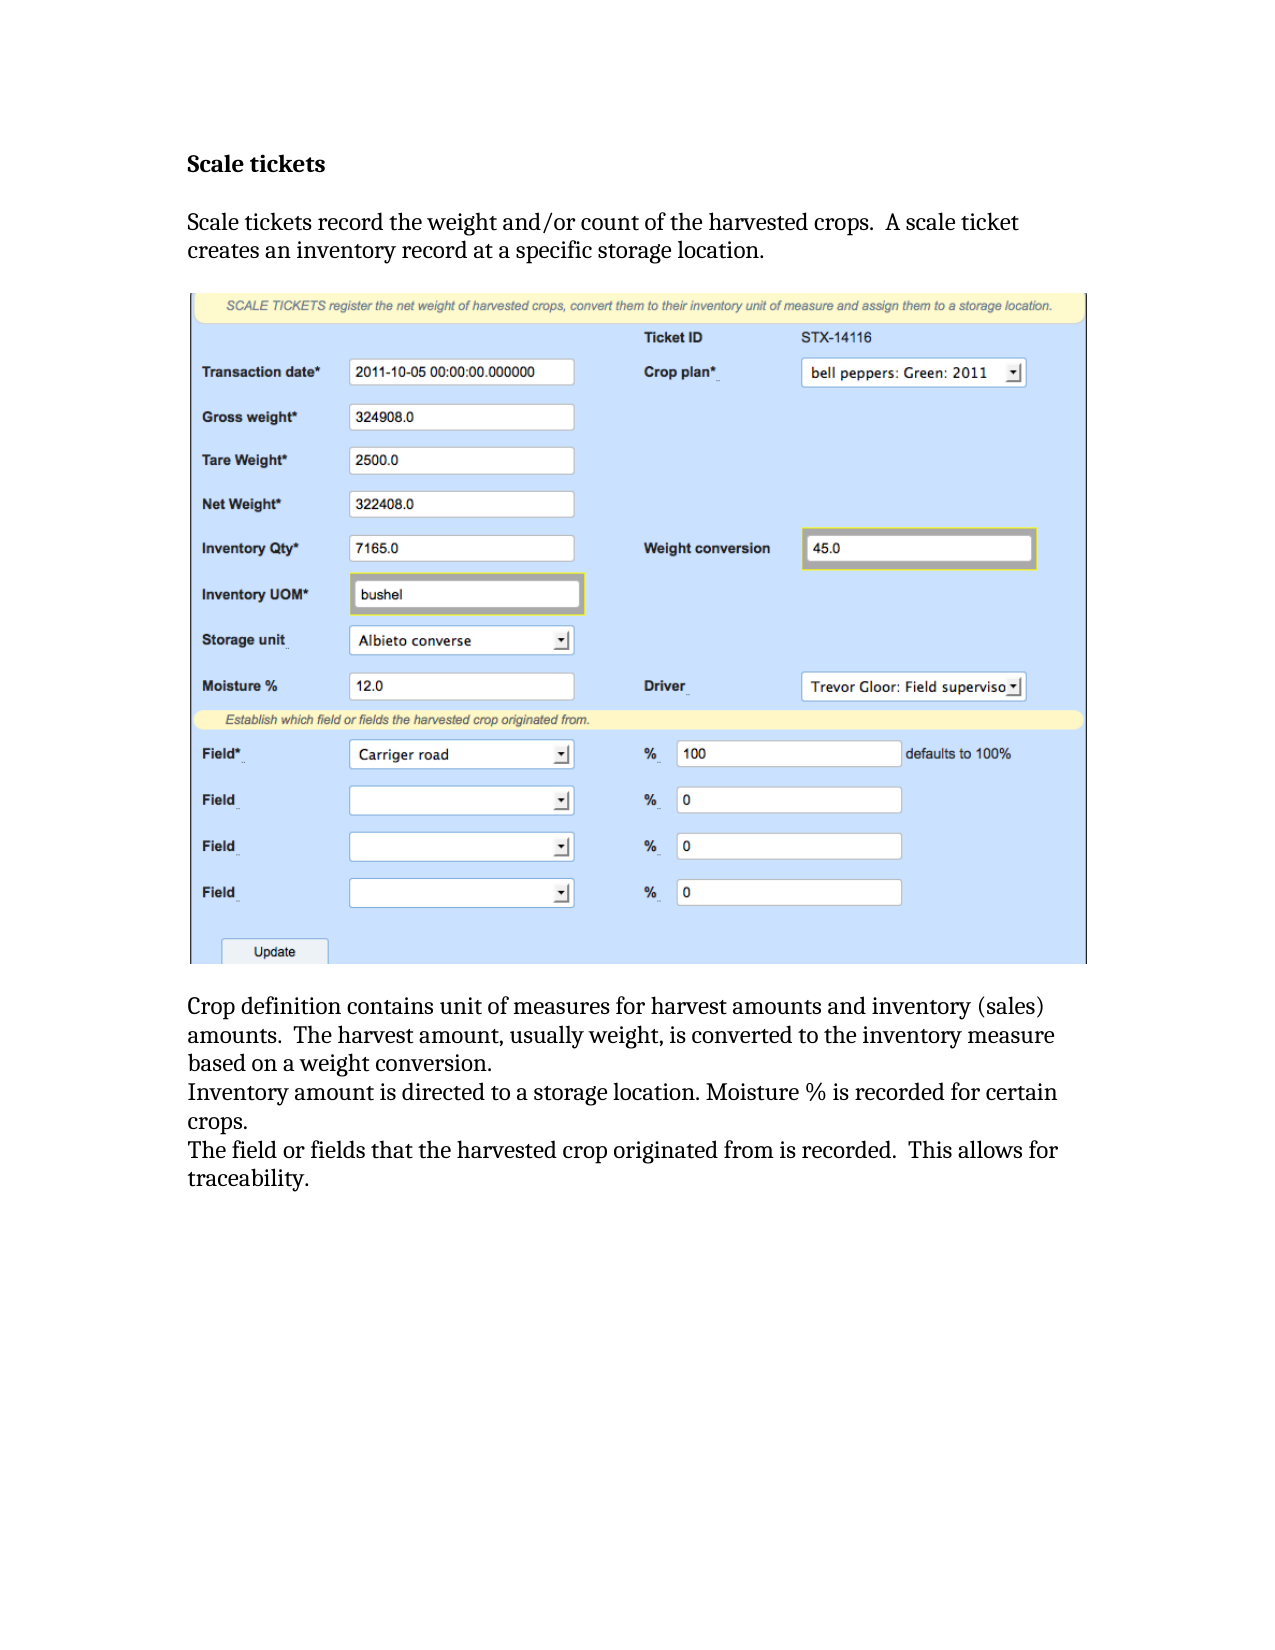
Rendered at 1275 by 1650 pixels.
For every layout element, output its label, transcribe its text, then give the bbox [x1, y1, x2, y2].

text Scale tickets record the weight and/or count of the harvested crops. A scale ticket creates an inventory record at a specific storage location. [187, 207, 1087, 265]
picture [187, 293, 1088, 964]
text Inventory amount is directed to a storage location. Moisture % is recorded for certain crops. [187, 1078, 1087, 1136]
text Scale tickets [187, 150, 1087, 179]
text The field or fields that the harvested crop originated from is recorded. This allows for traceability. [187, 1136, 1087, 1193]
text Crop definition contains unit of measures for harvest amounts and inventory (sales) amounts. The harvest amount, usually weight, is converted to the inventory measure based on a weight conversion. [187, 992, 1087, 1078]
